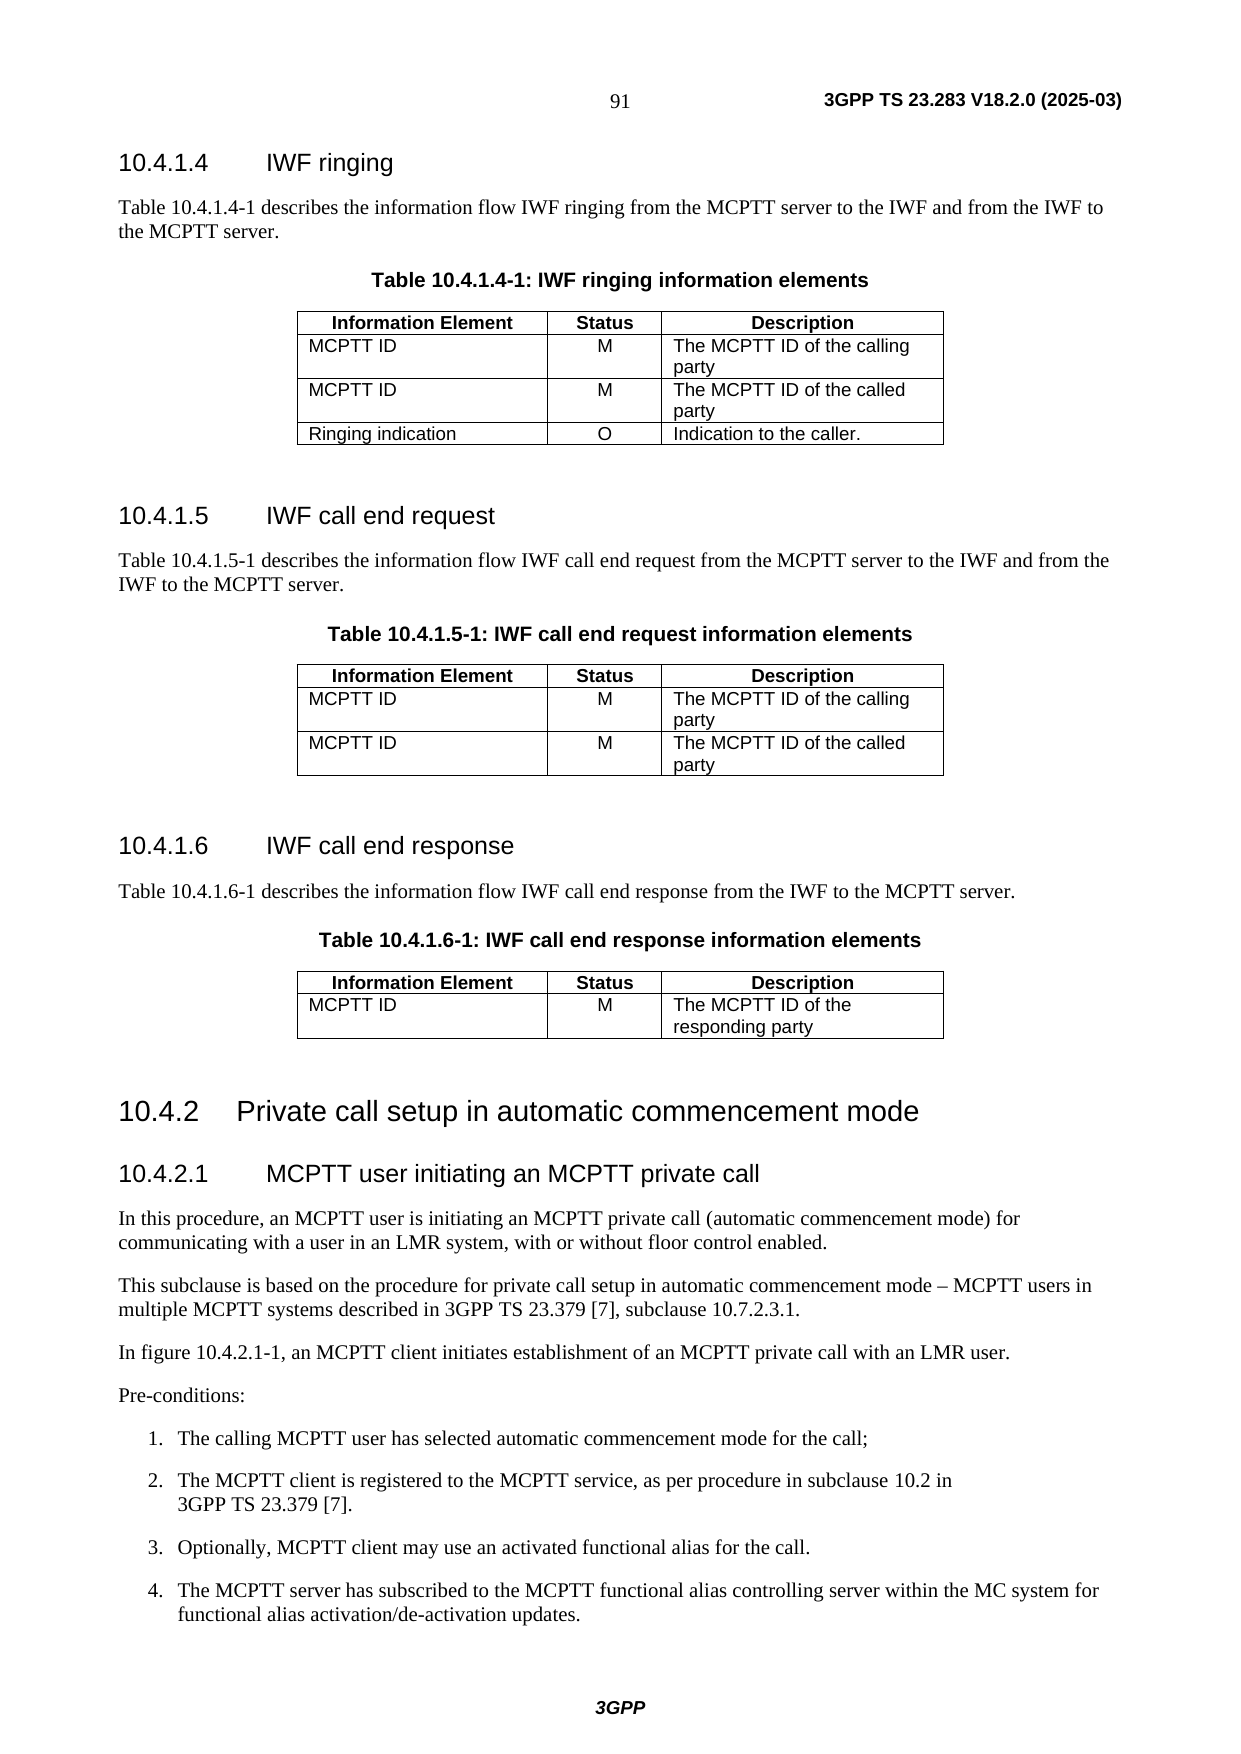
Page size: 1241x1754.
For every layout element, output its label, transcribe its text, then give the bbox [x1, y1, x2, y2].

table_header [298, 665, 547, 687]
subtitle 10.4.1.5 IWF call end request [118, 501, 1122, 529]
text 3. Optionally, MCPTT client may use an activated functional alias for the call. [148, 1535, 1122, 1559]
subtitle 10.4.1.6 IWF call end response [118, 831, 1122, 860]
text Pre-conditions: [118, 1383, 1122, 1407]
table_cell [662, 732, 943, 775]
text Table 10.4.1.4-1: IWF ringing information elements [118, 268, 1122, 292]
subtitle 10.4.1.4 IWF ringing [118, 147, 1122, 176]
text This subclause is based on the procedure for private call setup in automatic commencement mode – MCPTT users in multiple MCPTT systems described in 3GPP TS 23.379 [7], subclause 10.7.2.3.1. [118, 1273, 1122, 1321]
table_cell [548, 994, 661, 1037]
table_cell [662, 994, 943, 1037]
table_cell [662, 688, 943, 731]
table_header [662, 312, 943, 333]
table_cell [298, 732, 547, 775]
text 4. The MCPTT server has subscribed to the MCPTT functional alias controlling server within the MC system for functional alias activation/de-activation updates. [148, 1578, 1122, 1626]
text Table 10.4.1.6-1 describes the information flow IWF call end response from the IWF to the MCPTT server. [118, 879, 1122, 903]
subtitle 10.4.2 Private call setup in automatic commencement mode [118, 1094, 1122, 1127]
text In figure 10.4.2.1-1, an MCPTT client initiates establishment of an MCPTT private call with an LMR user. [118, 1340, 1122, 1364]
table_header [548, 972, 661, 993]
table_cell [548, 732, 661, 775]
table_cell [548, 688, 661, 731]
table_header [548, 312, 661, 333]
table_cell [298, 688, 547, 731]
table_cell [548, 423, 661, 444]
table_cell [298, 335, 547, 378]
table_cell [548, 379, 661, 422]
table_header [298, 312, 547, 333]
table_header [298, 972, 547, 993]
text Table 10.4.1.5-1: IWF call end request information elements [118, 621, 1122, 645]
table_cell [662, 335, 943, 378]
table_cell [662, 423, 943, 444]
subtitle 10.4.2.1 MCPTT user initiating an MCPTT private call [118, 1158, 1122, 1187]
text Table 10.4.1.6-1: IWF call end response information elements [118, 928, 1122, 952]
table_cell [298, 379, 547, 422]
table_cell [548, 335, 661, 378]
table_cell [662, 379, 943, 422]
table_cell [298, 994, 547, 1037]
text In this procedure, an MCPTT user is initiating an MCPTT private call (automatic commencement mode) for communicating with a user in an LMR system, with or without floor control enabled. [118, 1206, 1122, 1254]
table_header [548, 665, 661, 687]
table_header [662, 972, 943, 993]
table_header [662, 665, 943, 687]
text 2. The MCPTT client is registered to the MCPTT service, as per procedure in subclause 10.2 in 3GPP TS 23.379 [7]. [148, 1468, 1122, 1516]
text 1. The calling MCPTT user has selected automatic commencement mode for the call; [148, 1425, 1122, 1449]
text Table 10.4.1.4-1 describes the information flow IWF ringing from the MCPTT server to the IWF and from the IWF to the MCPTT server. [118, 195, 1122, 243]
text Table 10.4.1.5-1 describes the information flow IWF call end request from the MCPTT server to the IWF and from the IWF to the MCPTT server. [118, 548, 1122, 596]
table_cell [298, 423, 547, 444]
